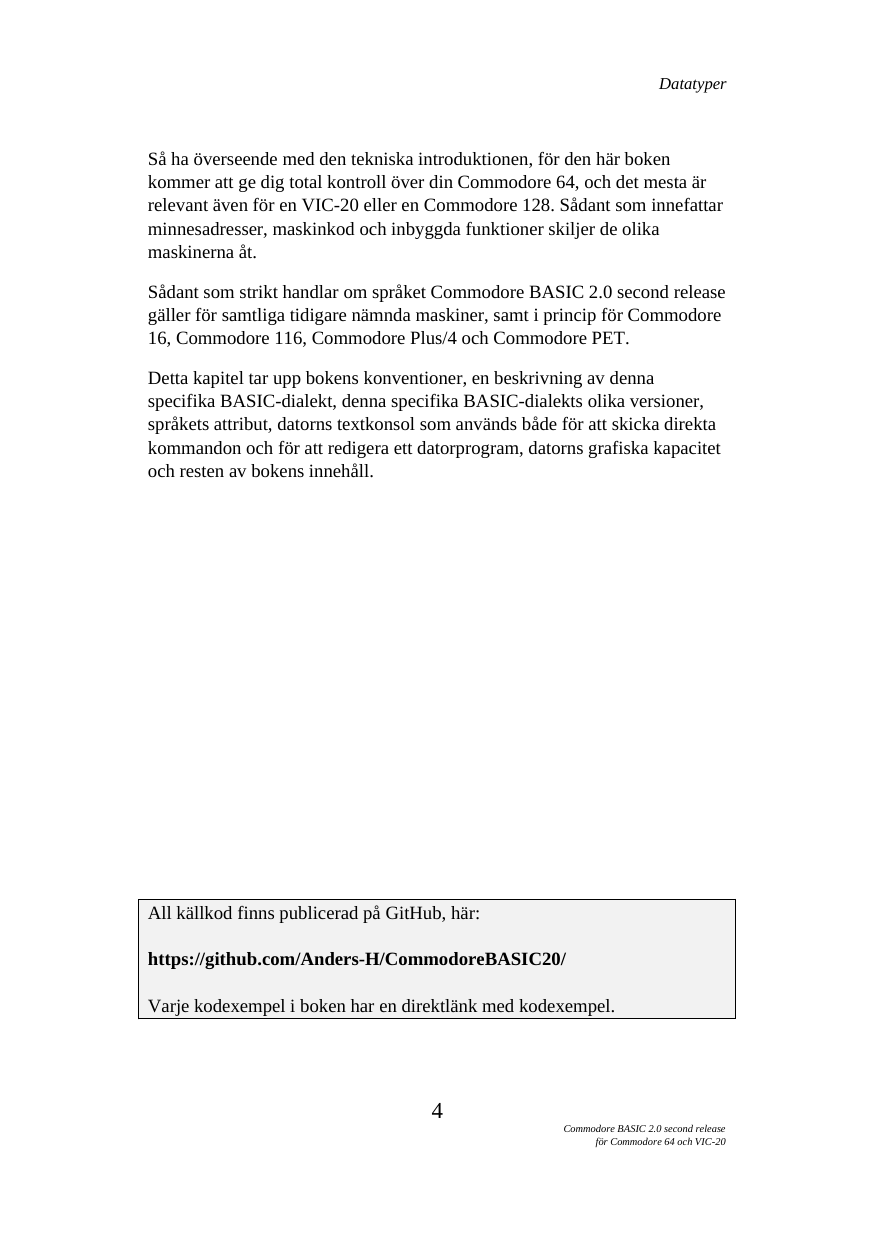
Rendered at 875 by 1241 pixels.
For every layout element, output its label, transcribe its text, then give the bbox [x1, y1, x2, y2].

text All källkod finns publicerad på GitHub, här: https://github.com/Anders-H/CommodoreBASIC20/ Varje kodexempel i boken har en direktlänk med kodexempel. [139, 900, 735, 1018]
text Sådant som strikt handlar om språket Commodore BASIC 2.0 second release gäller för samtliga tidigare nämnda maskiner, samt i princip för Commodore 16, Commodore 116, Commodore Plus/4 och Commodore PET. [148, 281, 726, 348]
text Detta kapitel tar upp bokens konventioner, en beskrivning av denna specifika BASIC-dialekt, denna specifika BASIC-dialekts olika versioner, språkets attribut, datorns textkonsol som används både för att skicka direkta kommandon och för att redigera ett datorprogram, datorns grafiska kapacitet och resten av bokens innehåll. [148, 367, 726, 481]
text Så ha överseende med den tekniska introduktionen, för den här boken kommer att ge dig total kontroll över din Commodore 64, och det mesta är relevant även för en VIC-20 eller en Commodore 128. Sådant som innefattar minnesadresser, maskinkod och inbyggda funktioner skiljer de olika maskinerna åt. [148, 148, 726, 262]
